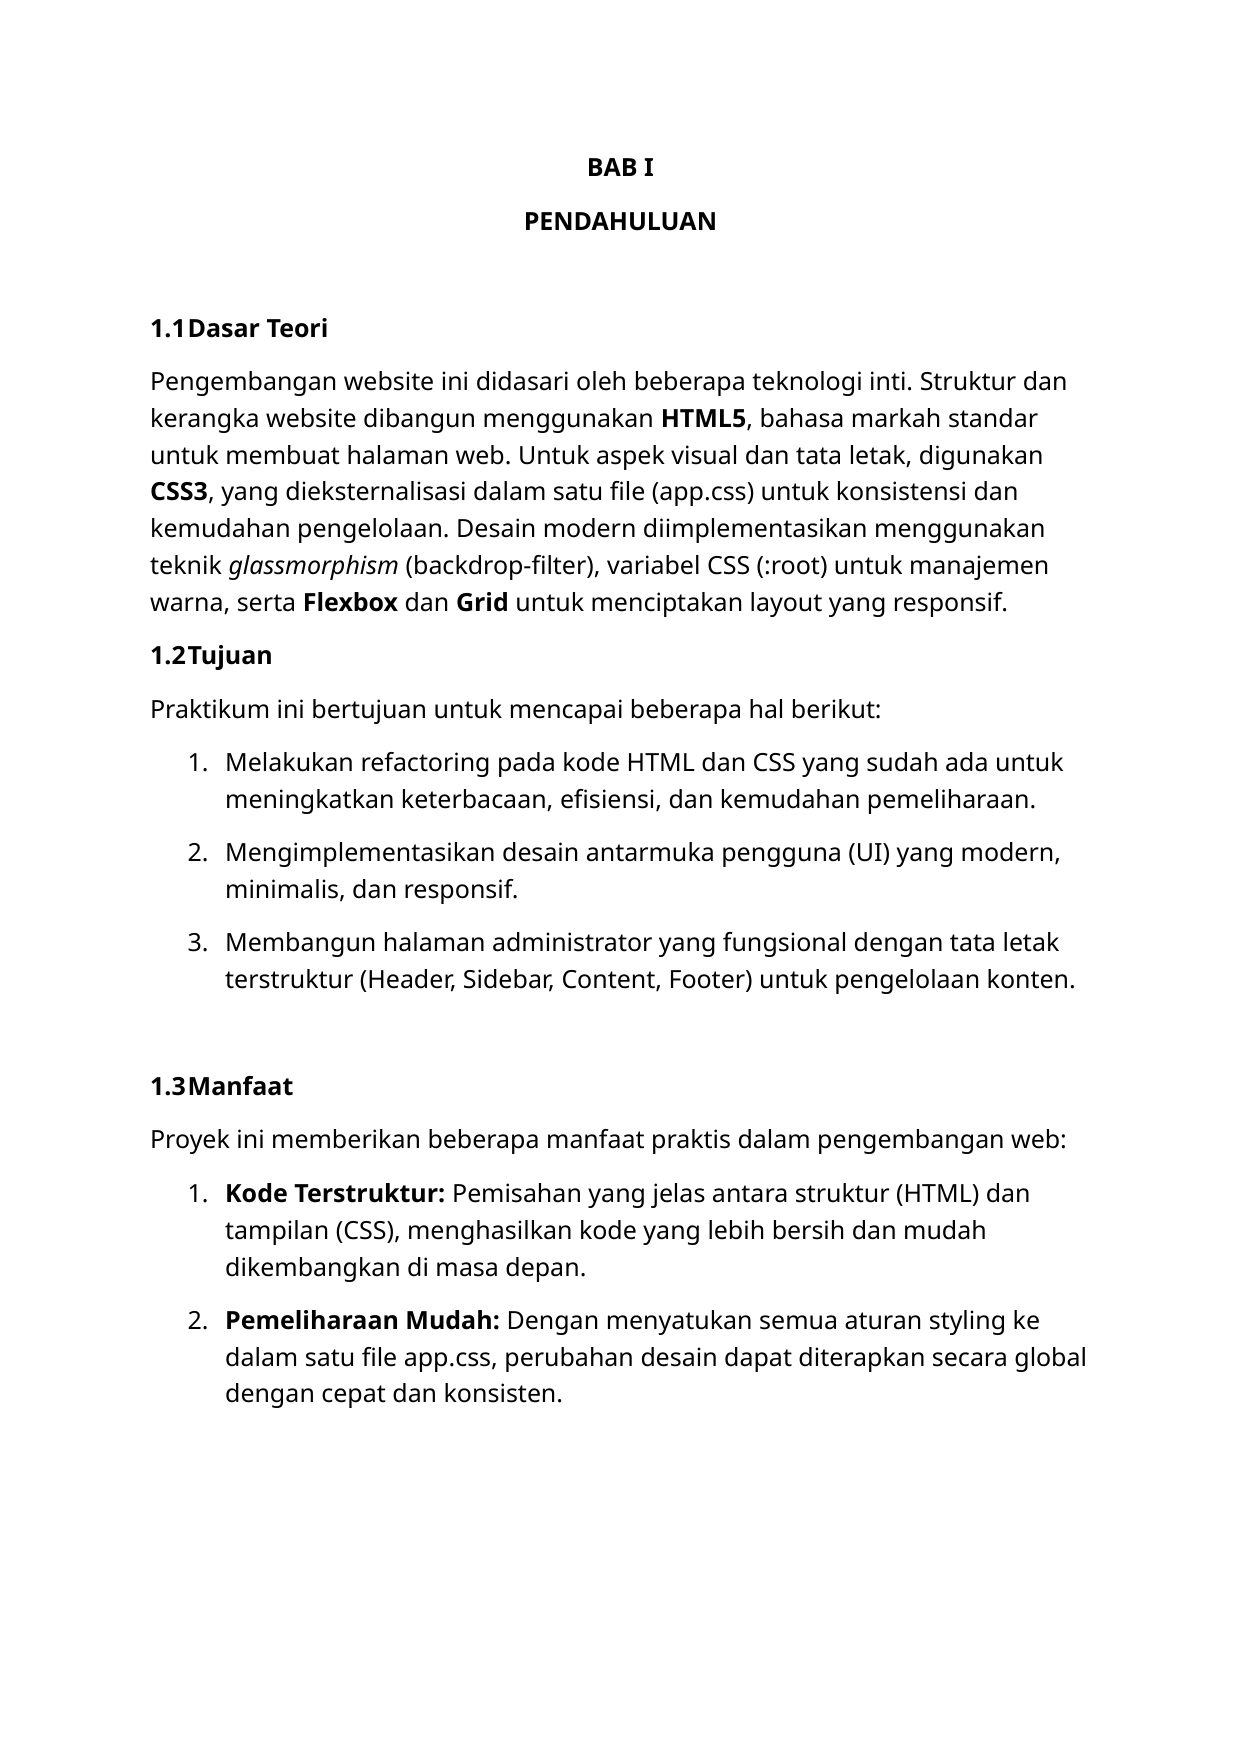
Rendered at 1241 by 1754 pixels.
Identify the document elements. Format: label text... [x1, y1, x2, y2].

list Melakukan refactoring pada kode HTML dan CSS yang sudah ada untuk meningkatkan keterbacaan, efisiensi, dan kemudahan pemeliharaan. [187, 745, 1090, 816]
text PENDAHULUAN [150, 203, 1090, 237]
list Kode Terstruktur: Pemisahan yang jelas antara struktur (HTML) dan tampilan (CSS), menghasilkan kode yang lebih bersih dan mudah dikembangkan di masa depan. [187, 1176, 1090, 1283]
text Pengembangan website ini didasari oleh beberapa teknologi inti. Struktur dan kerangka website dibangun menggunakan HTML5, bahasa markah standar untuk membuat halaman web. Untuk aspek visual dan tata letak, digunakan CSS3, yang dieksternalisasi dalam satu file (app.css) untuk konsistensi dan kemudahan pengelolaan. Desain modern diimplementasikan menggunakan teknik glassmorphism (backdrop-filter), variabel CSS (:root) untuk manajemen warna, serta Flexbox dan Grid untuk menciptakan layout yang responsif. [150, 364, 1090, 618]
list Manfaat [150, 1069, 1090, 1103]
list Dasar Teori [150, 310, 1090, 344]
list Tujuan [150, 638, 1090, 672]
text Praktikum ini bertujuan untuk mencapai beberapa hal berikut: [150, 691, 1090, 725]
list Mengimplementasikan desain antarmuka pengguna (UI) yang modern, minimalis, dan responsif. [187, 835, 1090, 906]
text Proyek ini memberikan beberapa manfaat praktis dalam pengembangan web: [150, 1122, 1090, 1156]
list Pemeliharaan Mudah: Dengan menyatukan semua aturan styling ke dalam satu file app.css, perubahan desain dapat diterapkan secara global dengan cepat dan konsisten. [187, 1303, 1090, 1410]
text BAB I [150, 150, 1090, 184]
list Membangun halaman administrator yang fungsional dengan tata letak terstruktur (Header, Sidebar, Content, Footer) untuk pengelolaan konten. [187, 925, 1090, 996]
